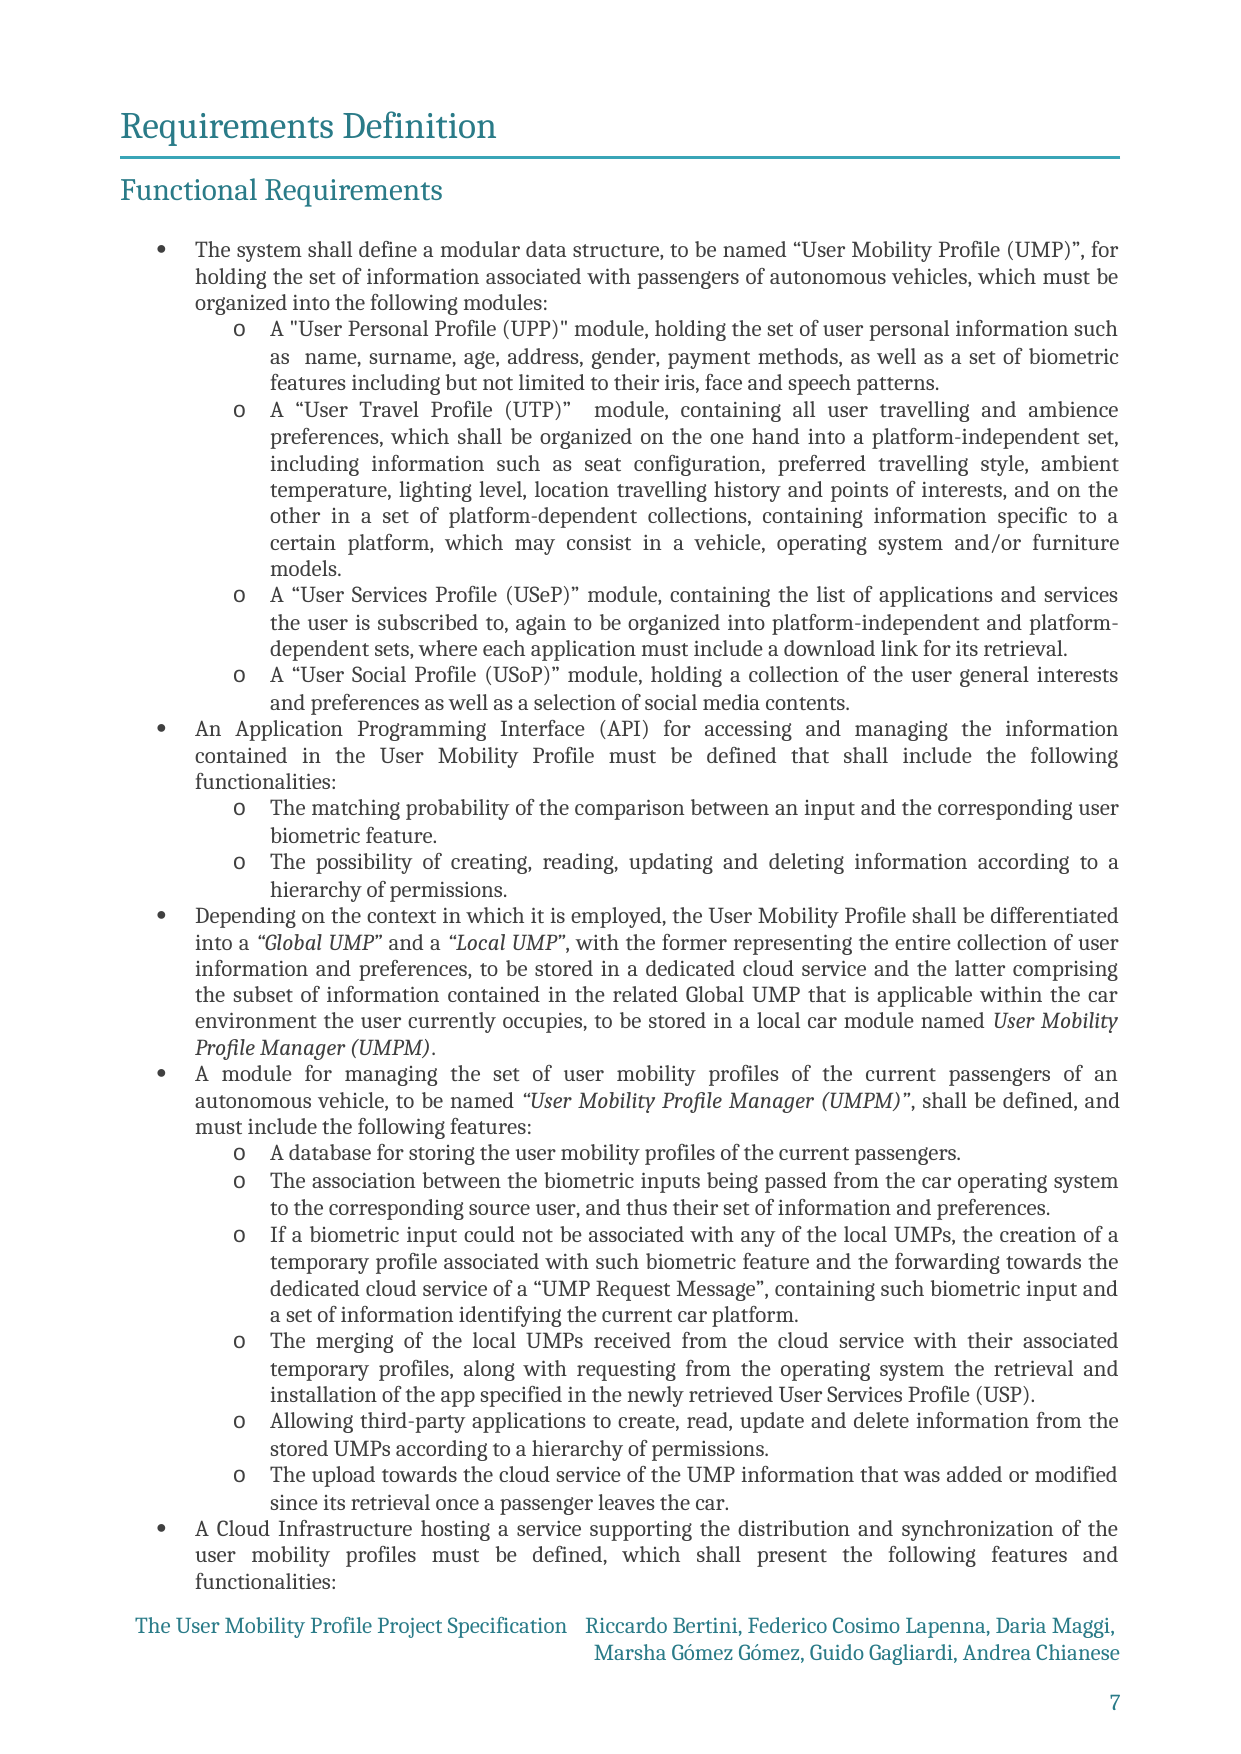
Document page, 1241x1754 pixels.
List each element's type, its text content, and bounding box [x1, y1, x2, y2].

list The matching probability of the comparison between an input and the corresponding user biometric feature. [232, 795, 1120, 849]
list A “User Services Profile (USeP)” module, containing the list of applications and services the user is subscribed to, again to be organized into platform-independent and platform-dependent sets, where each application must include a download link for its retrieval. [232, 582, 1120, 662]
list If a biometric input could not be associated with any of the local UMPs, the creation of a temporary profile associated with such biometric feature and the forwarding towards the dedicated cloud service of a “UMP Request Message”, containing such biometric input and a set of information identifying the current car platform. [232, 1221, 1120, 1328]
list Allowing third-party applications to create, read, update and delete information from the stored UMPs according to a hierarchy of permissions. [232, 1408, 1120, 1462]
subtitle Functional Requirements [120, 172, 1120, 208]
list The merging of the local UMPs received from the cloud service with their associated temporary profiles, along with requesting from the operating system the retrieval and installation of the app specified in the newly retrieved User Services Profile (USP). [232, 1328, 1120, 1408]
list The possibility of creating, reading, updating and deleting information according to a hierarchy of permissions. [232, 849, 1120, 903]
list Depending on the context in which it is employed, the User Mobility Profile shall be differentiated into a “Global UMP” and a “Local UMP”, with the former representing the entire collection of user information and preferences, to be stored in a dedicated cloud service and the latter comprising the subset of information contained in the related Global UMP that is applicable within the car environment the user currently occupies, to be stored in a local car module named User Mobility Profile Manager (UMPM). [157, 903, 1120, 1061]
list A Cloud Infrastructure hosting a service supporting the distribution and synchronization of the user mobility profiles must be defined, which shall present the following features and functionalities: [157, 1516, 1120, 1595]
list A “User Social Profile (USoP)” module, holding a collection of the user general interests and preferences as well as a selection of social media contents. [232, 662, 1120, 716]
list An Application Programming Interface (API) for accessing and managing the information contained in the User Mobility Profile must be defined that shall include the following functionalities: [157, 716, 1120, 795]
list The system shall define a modular data structure, to be named “User Mobility Profile (UMP)”, for holding the set of information associated with passengers of autonomous vehicles, which must be organized into the following modules: [157, 237, 1120, 316]
list A "User Personal Profile (UPP)" module, holding the set of user personal information such as name, surname, age, address, gender, payment methods, as well as a set of biometric features including but not limited to their iris, face and speech patterns. [232, 316, 1120, 396]
subtitle Requirements Definition [120, 105, 1120, 156]
list A database for storing the user mobility profiles of the current passengers. [232, 1140, 1120, 1168]
list A “User Travel Profile (UTP)” module, containing all user travelling and ambience preferences, which shall be organized on the one hand into a platform-independent set, including information such as seat configuration, preferred travelling style, ambient temperature, lighting level, location travelling history and points of interests, and on the other in a set of platform-dependent collections, containing information specific to a certain platform, which may consist in a vehicle, operating system and/or furniture models. [232, 396, 1120, 582]
list The upload towards the cloud service of the UMP information that was added or modified since its retrieval once a passenger leaves the car. [232, 1462, 1120, 1516]
list A module for managing the set of user mobility profiles of the current passengers of an autonomous vehicle, to be named “User Mobility Profile Manager (UMPM)”, shall be defined, and must include the following features: [157, 1061, 1120, 1140]
list The association between the biometric inputs being passed from the car operating system to the corresponding source user, and thus their set of information and preferences. [232, 1168, 1120, 1221]
